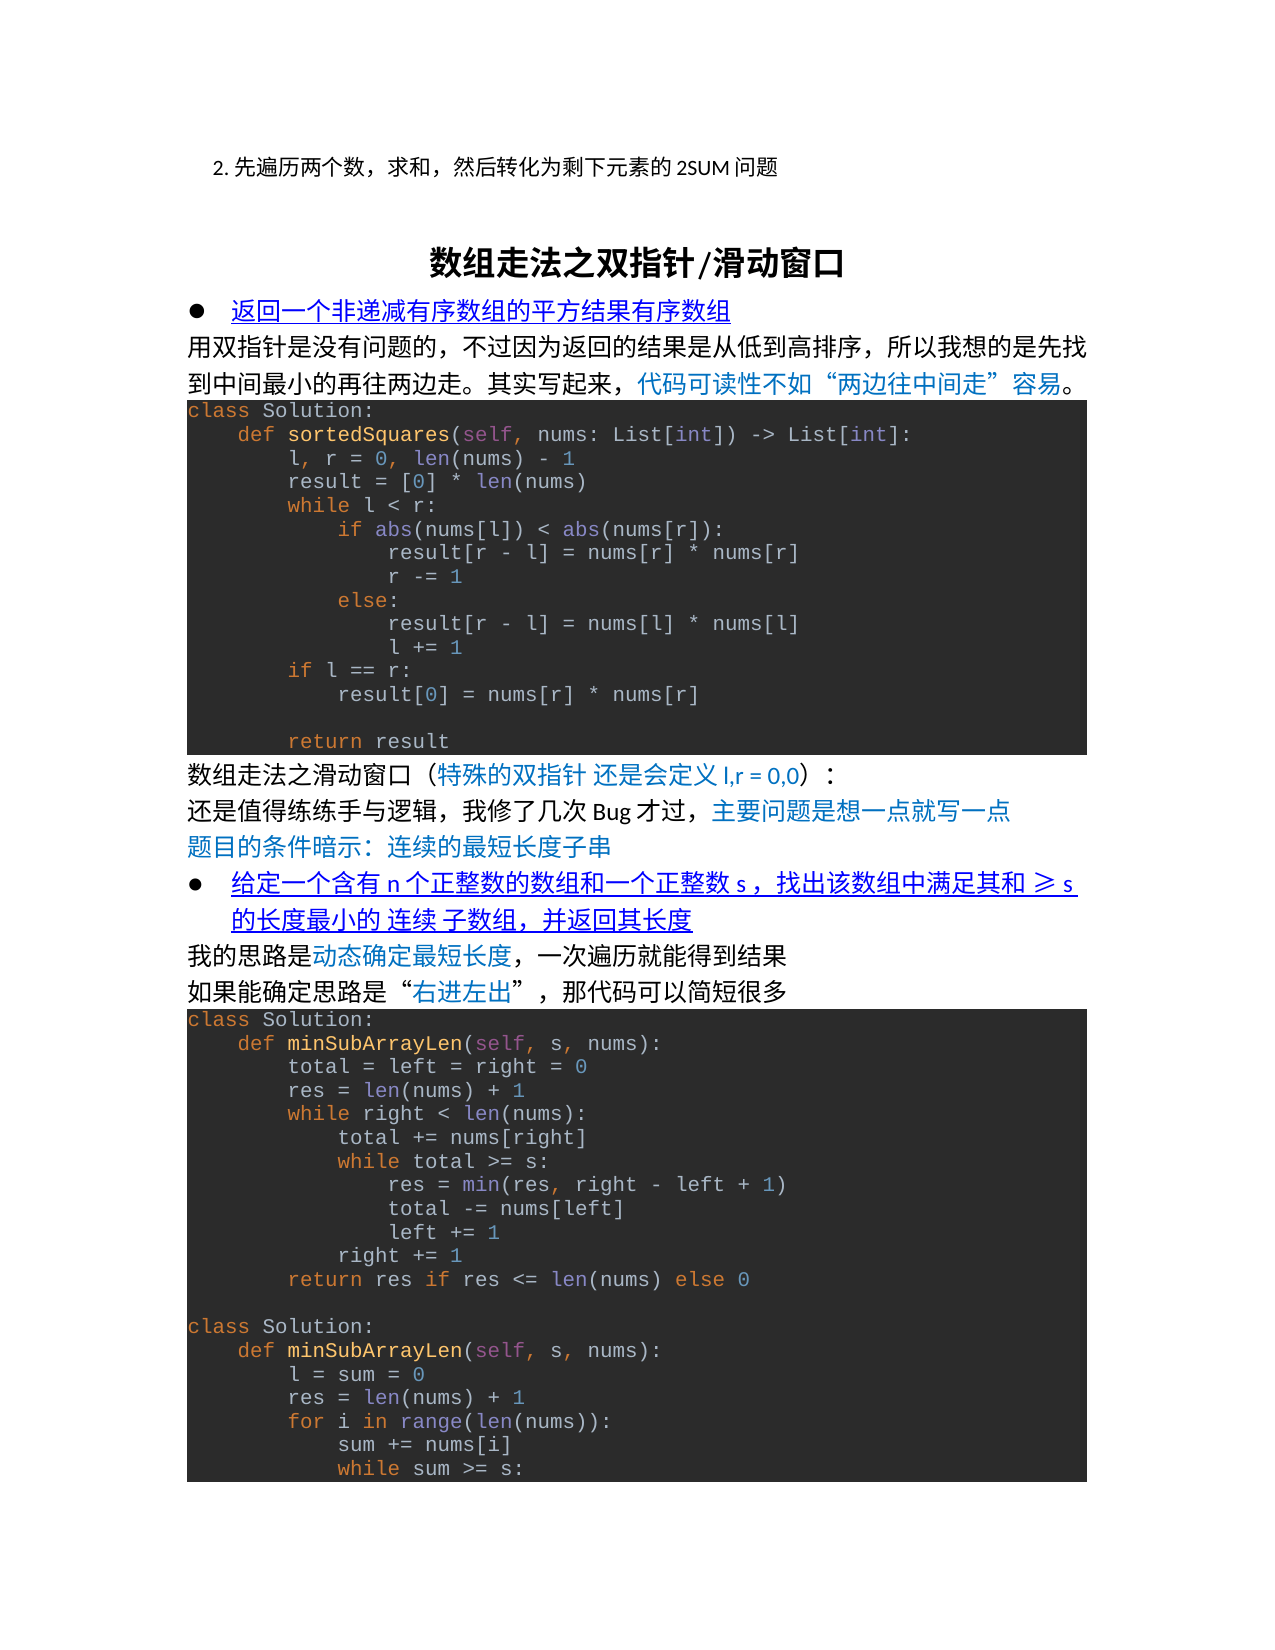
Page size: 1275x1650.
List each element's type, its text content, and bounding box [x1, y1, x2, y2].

text 题目的条件暗示：连续的最短长度子串 [187, 828, 1087, 864]
text 我的思路是动态确定最短长度，一次遍历就能得到结果 [187, 936, 1087, 973]
text class Solution: def sortedSquares(self, nums: List[int]) -> List[int]: l, r = 0, len(nums) - 1 result = [0] * len(nums) while l < r: if abs(nums[l]) < abs(nums[r]): result[r - l] = nums[r] * nums[r] r -= 1 else: result[r - l] = nums[l] * nums[l] l += 1 if l == r: result[0] = nums[r] * nums[r] return result [187, 400, 1087, 755]
title 数组走法之双指针/滑动窗口 [187, 237, 1087, 285]
text 2. 先遍历两个数，求和，然后转化为剩下元素的2SUM问题 [212, 150, 1087, 182]
text 如果能确定思路是“右进左出”，那代码可以简短很多 [187, 973, 1087, 1009]
text 还是值得练练手与逻辑，我修了几次Bug才过，主要问题是想一点就写一点 [187, 791, 1087, 828]
list 返回一个非递减有序数组的平方结果有序数组 [187, 292, 1087, 328]
text class Solution: def minSubArrayLen(self, s, nums): total = left = right = 0 res = len(nums) + 1 while right < len(nums): total += nums[right] while total >= s: res = min(res, right - left + 1) total -= nums[left] left += 1 right += 1 return res if res <= len(nums) else 0 [187, 1009, 1087, 1293]
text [187, 1316, 1087, 1482]
text 用双指针是没有问题的，不过因为返回的结果是从低到高排序，所以我想的是先找到中间最小的再往两边走。其实写起来，代码可读性不如“两边往中间走”容易。 [187, 328, 1087, 400]
list 给定一个含有 n 个正整数的数组和一个正整数 s ，找出该数组中满足其和 ≥ s 的长度最小的 连续 子数组，并返回其长度 [187, 864, 1087, 936]
text 数组走法之滑动窗口（特殊的双指针 还是会定义l,r = 0,0）： [187, 755, 1087, 791]
